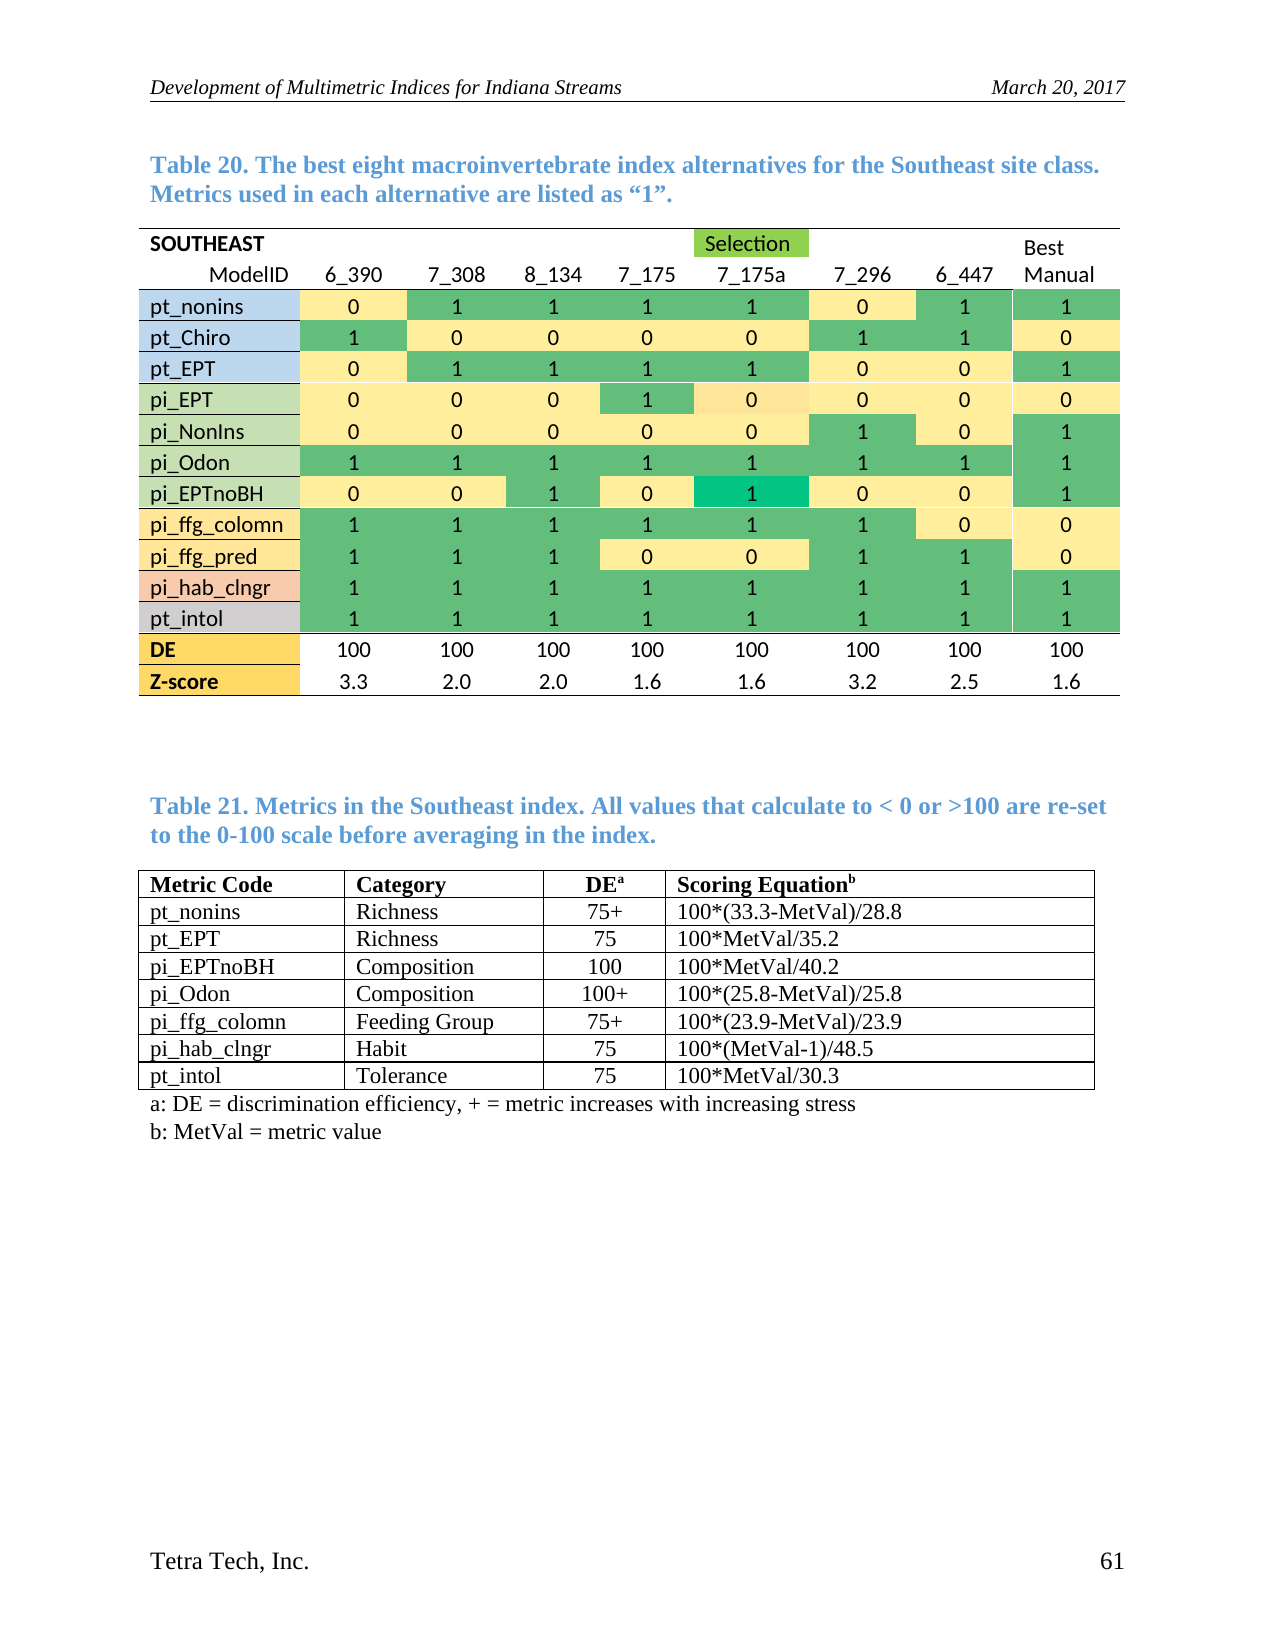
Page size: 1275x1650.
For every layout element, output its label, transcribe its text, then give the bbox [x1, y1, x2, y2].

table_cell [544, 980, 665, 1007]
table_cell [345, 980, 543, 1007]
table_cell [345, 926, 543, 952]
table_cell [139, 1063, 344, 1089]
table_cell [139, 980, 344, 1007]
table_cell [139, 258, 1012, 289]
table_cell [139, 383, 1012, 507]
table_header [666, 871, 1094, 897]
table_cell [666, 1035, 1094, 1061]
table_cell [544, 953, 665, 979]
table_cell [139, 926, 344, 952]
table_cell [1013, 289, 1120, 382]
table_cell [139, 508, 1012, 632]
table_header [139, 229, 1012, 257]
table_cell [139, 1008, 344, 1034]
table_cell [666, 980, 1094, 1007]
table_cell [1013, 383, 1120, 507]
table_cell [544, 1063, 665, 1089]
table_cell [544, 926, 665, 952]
text a: DE = discrimination efficiency, + = metric increases with increasing stress [150, 1090, 1125, 1116]
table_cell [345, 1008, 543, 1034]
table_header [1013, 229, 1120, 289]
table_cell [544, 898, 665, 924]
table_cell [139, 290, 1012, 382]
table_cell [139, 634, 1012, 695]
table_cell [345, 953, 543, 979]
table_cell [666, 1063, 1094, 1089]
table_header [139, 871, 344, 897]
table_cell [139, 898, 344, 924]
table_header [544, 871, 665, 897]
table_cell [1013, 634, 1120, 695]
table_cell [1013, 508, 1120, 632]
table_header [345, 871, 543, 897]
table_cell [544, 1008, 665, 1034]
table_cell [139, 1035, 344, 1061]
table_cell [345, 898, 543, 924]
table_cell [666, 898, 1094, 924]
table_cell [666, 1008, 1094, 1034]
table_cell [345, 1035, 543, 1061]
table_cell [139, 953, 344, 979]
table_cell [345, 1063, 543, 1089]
text b: MetVal = metric value [150, 1118, 1125, 1145]
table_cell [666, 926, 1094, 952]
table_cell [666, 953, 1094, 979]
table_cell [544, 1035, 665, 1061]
